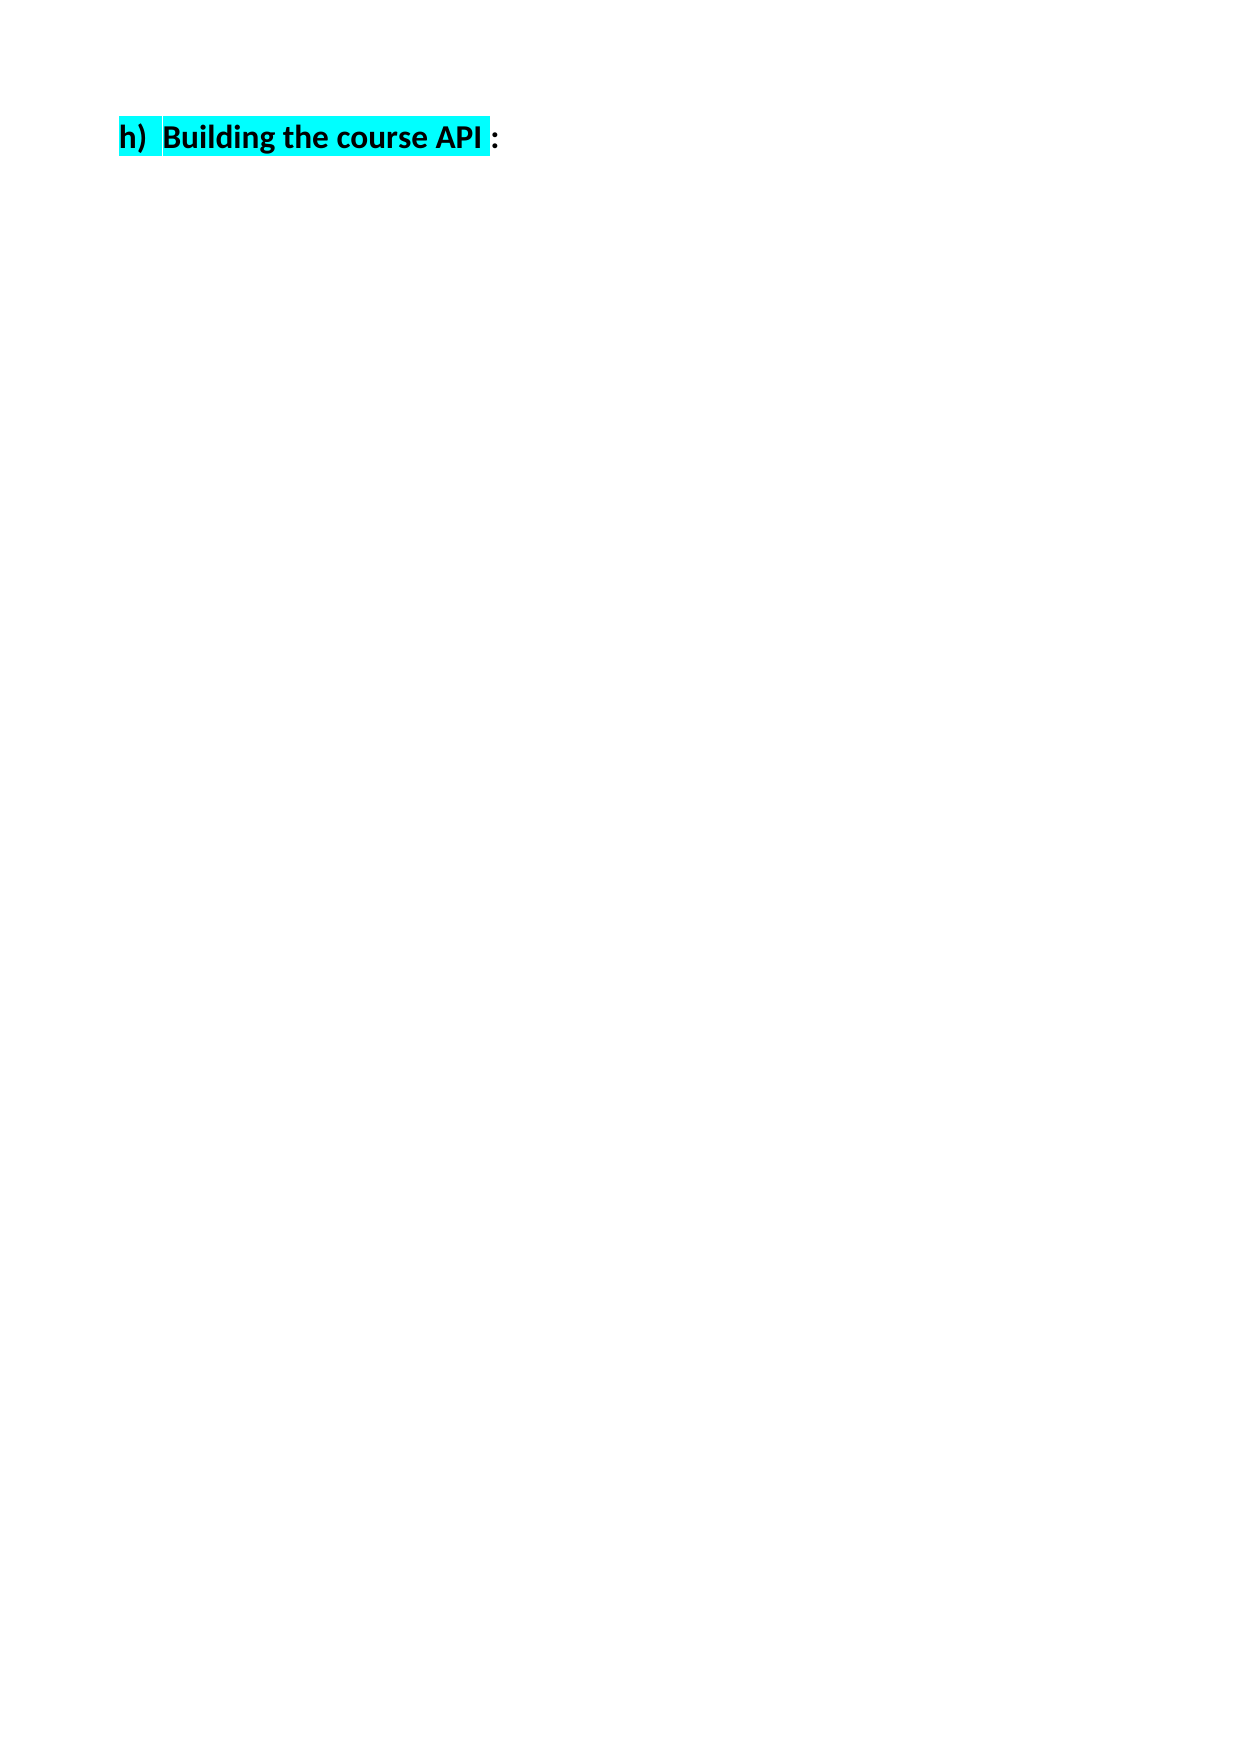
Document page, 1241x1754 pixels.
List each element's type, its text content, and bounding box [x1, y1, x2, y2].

list Building the course API : [490, 116, 1165, 156]
